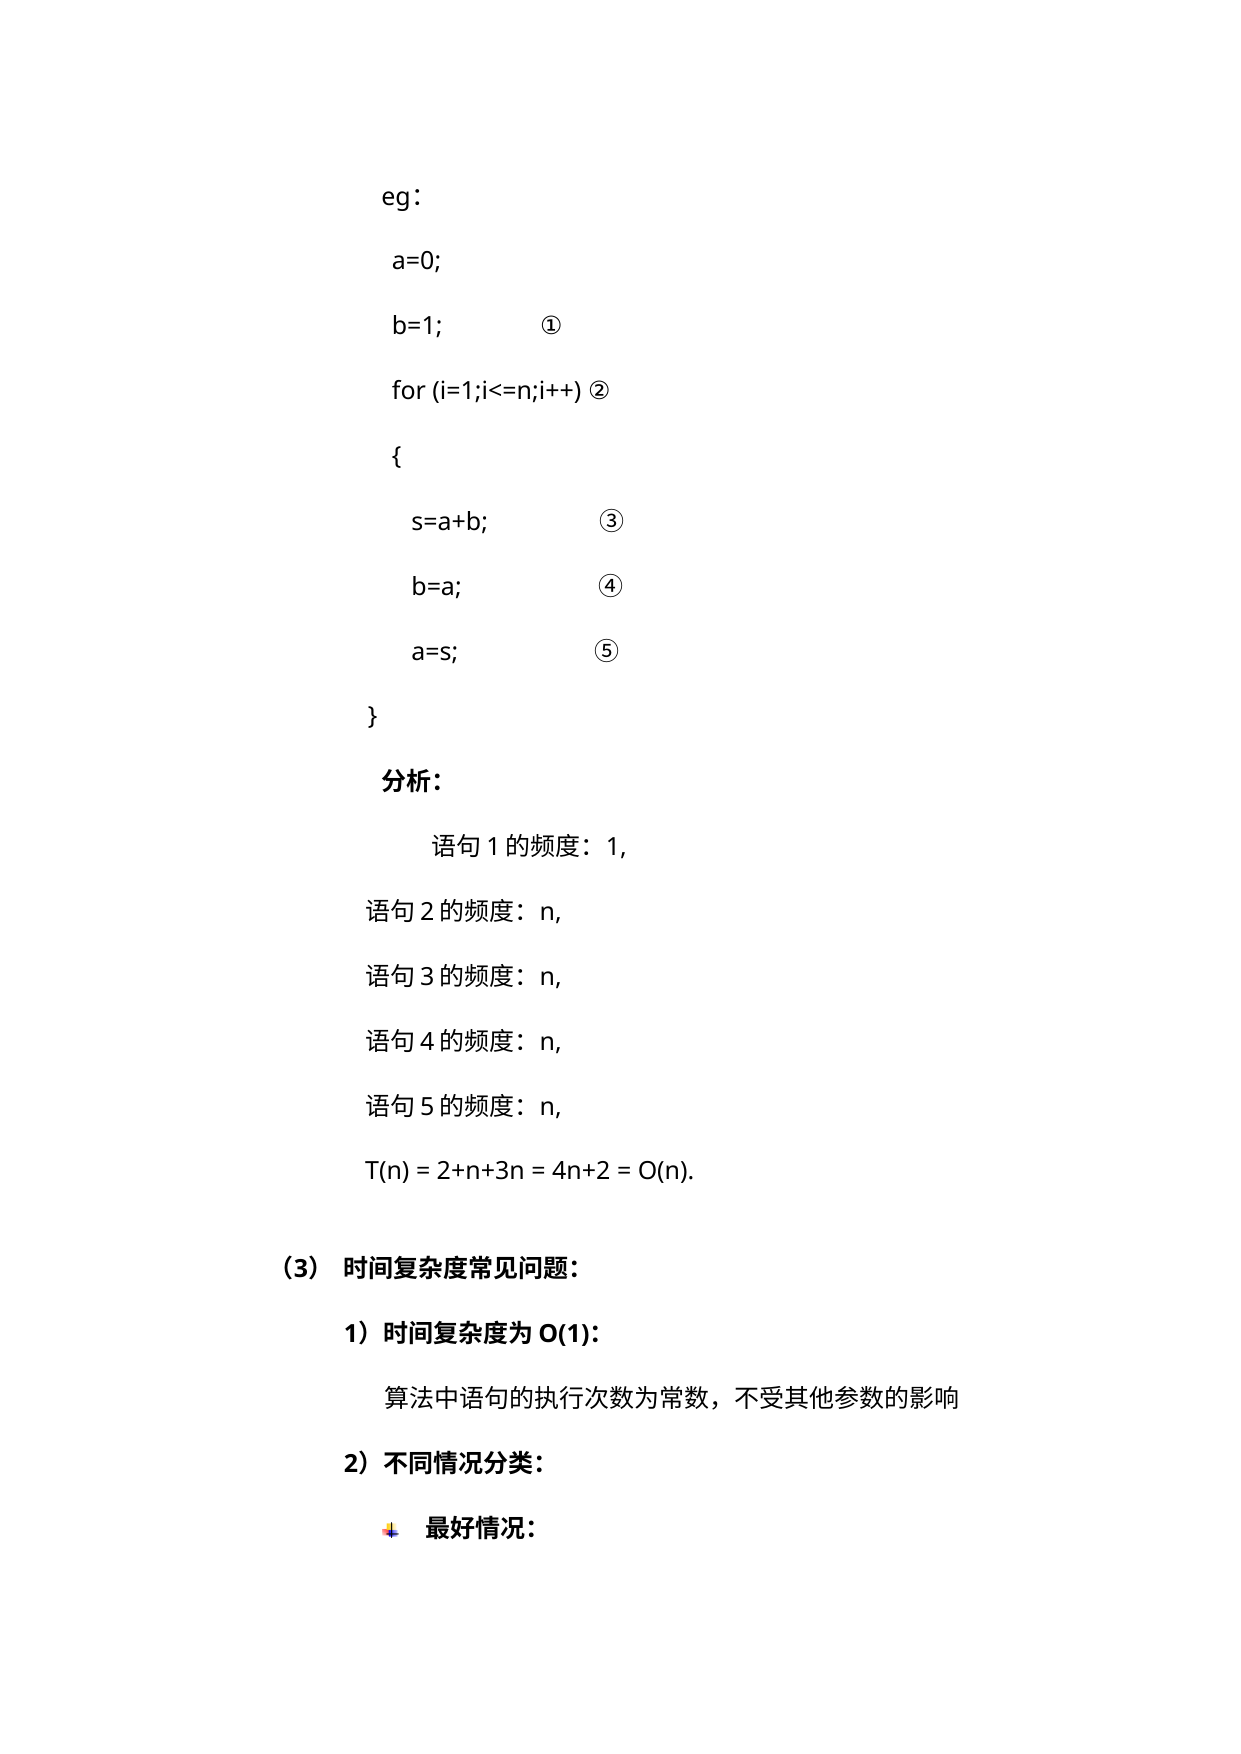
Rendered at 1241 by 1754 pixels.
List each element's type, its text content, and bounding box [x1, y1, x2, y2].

text 语句1的频度：1, [187, 812, 1053, 877]
list T(n) = 2+n+3n = 4n+2 = O(n). [250, 1137, 1053, 1202]
list 最好情况： [381, 1494, 1053, 1559]
list 算法中语句的执行次数为常数，不受其他参数的影响 [384, 1364, 1053, 1429]
list a=0; [316, 227, 1053, 292]
list a=s; ⑤ [316, 617, 1053, 682]
list 语句2的频度：n, [250, 877, 1053, 942]
picture [382, 1521, 399, 1538]
list eg： [381, 162, 1053, 227]
list 分析： [381, 747, 1053, 812]
list for (i=1;i<=n;i++) ② [316, 357, 1053, 422]
list } [316, 682, 1053, 747]
list 语句3的频度：n, [250, 942, 1053, 1007]
list 不同情况分类： [344, 1429, 1053, 1494]
list 语句4的频度：n, [250, 1007, 1053, 1072]
list b=a; ④ [316, 552, 1053, 617]
list s=a+b; ③ [316, 487, 1053, 552]
list 时间复杂度为O(1)： [344, 1299, 1053, 1364]
list b=1; ① [316, 292, 1053, 357]
list { [316, 422, 1053, 487]
list 语句5的频度：n, [250, 1072, 1053, 1137]
list 时间复杂度常见问题： [269, 1234, 1053, 1299]
